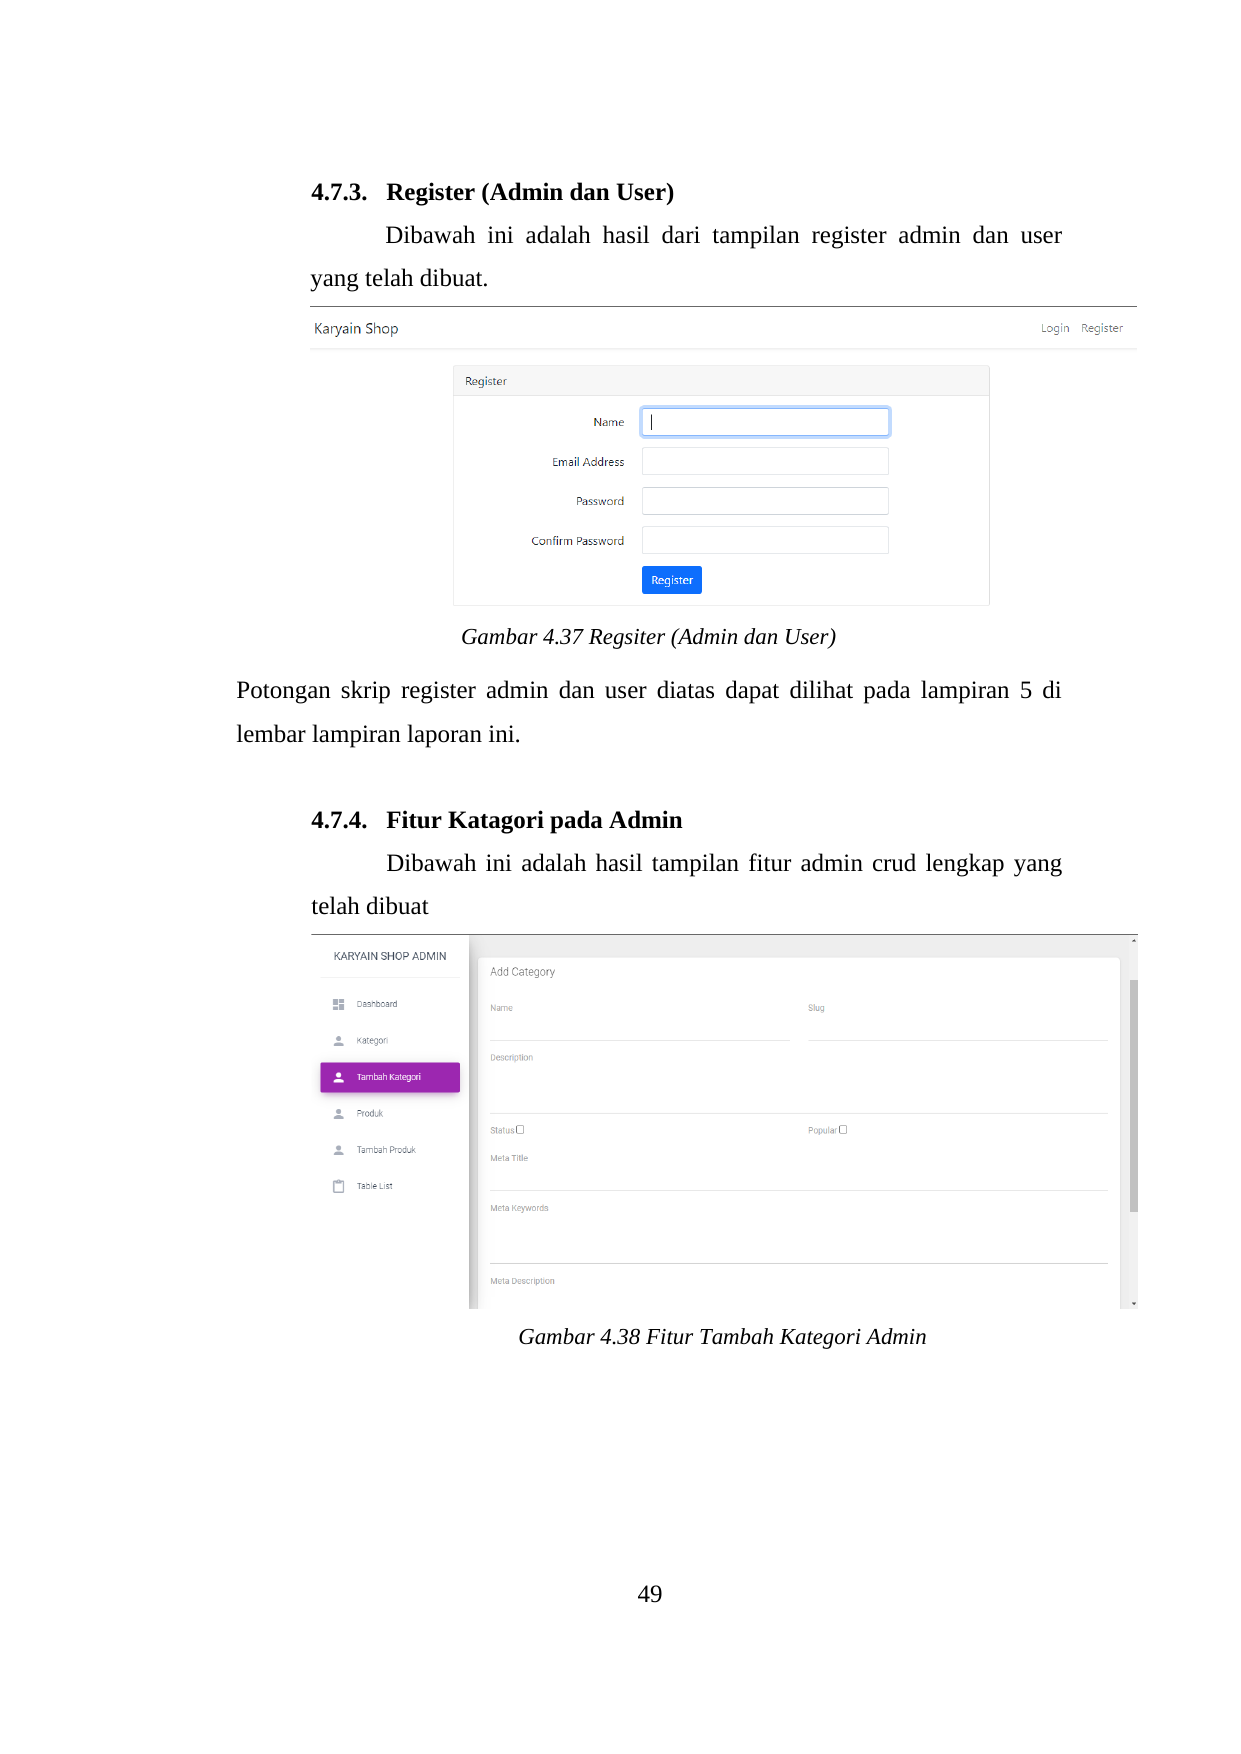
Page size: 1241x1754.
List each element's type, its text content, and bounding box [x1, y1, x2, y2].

text Potongan skrip register admin dan user diatas dapat dilihat pada lampiran 5 di lembar lampiran laporan ini. [236, 676, 1063, 747]
picture [310, 306, 1137, 609]
subtitle Fitur Katagori pada Admin [311, 805, 1063, 834]
text Dibawah ini adalah hasil tampilan fitur admin crud lengkap yang telah dibuat [311, 848, 1063, 920]
subtitle Register (Admin dan User) [311, 177, 1063, 206]
text Gambar 4.38 Fitur Tambah Kategori Admin [384, 1323, 1063, 1349]
text Gambar 4.37 Regsiter (Admin dan User) [236, 623, 1063, 649]
picture [311, 934, 1138, 1309]
text Dibawah ini adalah hasil dari tampilan register admin dan user yang telah dibuat. [310, 220, 1063, 292]
